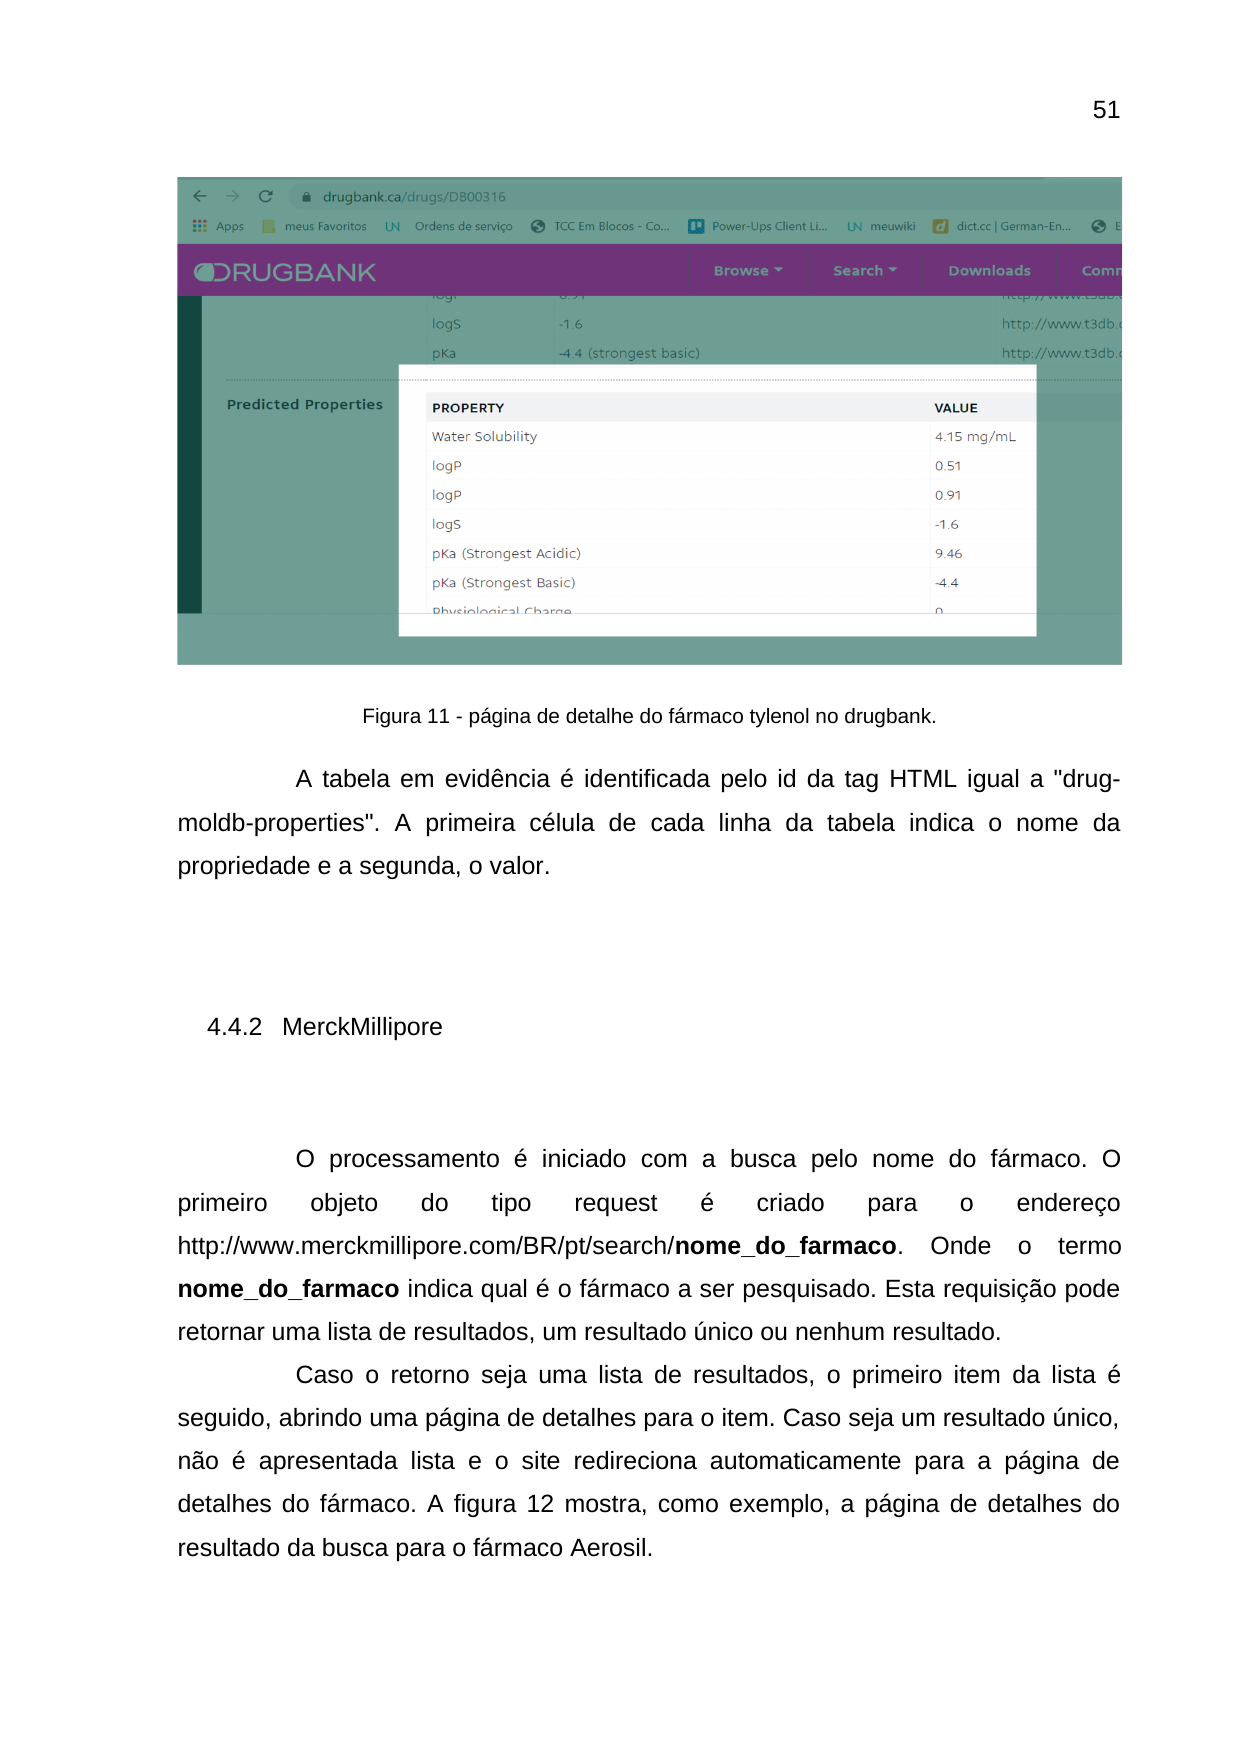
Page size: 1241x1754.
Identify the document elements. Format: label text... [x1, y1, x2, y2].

text O processamento é iniciado com a busca pelo nome do fármaco. O primeiro objeto do tipo request é criado para o endereço http://www.merckmillipore.com/BR/pt/search/nome_do_farmaco. Onde o termo nome_do_farmaco indica qual é o fármaco a ser pesquisado. Esta requisição pode retornar uma lista de resultados, um resultado único ou nenhum resultado. [177, 1144, 1122, 1346]
text Figura 11 - página de detalhe do fármaco tylenol no drugbank. [177, 703, 1122, 727]
text Caso o retorno seja uma lista de resultados, o primeiro item da lista é seguido, abrindo uma página de detalhes para o item. Caso seja um resultado único, não é apresentada lista e o site redireciona automaticamente para a página de detalhes do fármaco. A figura 12 mostra, como exemplo, a página de detalhes do resultado da busca para o fármaco Aerosil. [177, 1360, 1122, 1561]
text A tabela em evidência é identificada pelo id da tag HTML igual a "drug-moldb-properties". A primeira célula de cada linha da tabela indica o nome da propriedade e a segunda, o valor. [177, 764, 1122, 879]
subtitle MerckMillipore [207, 1012, 1122, 1041]
picture [177, 177, 1123, 665]
